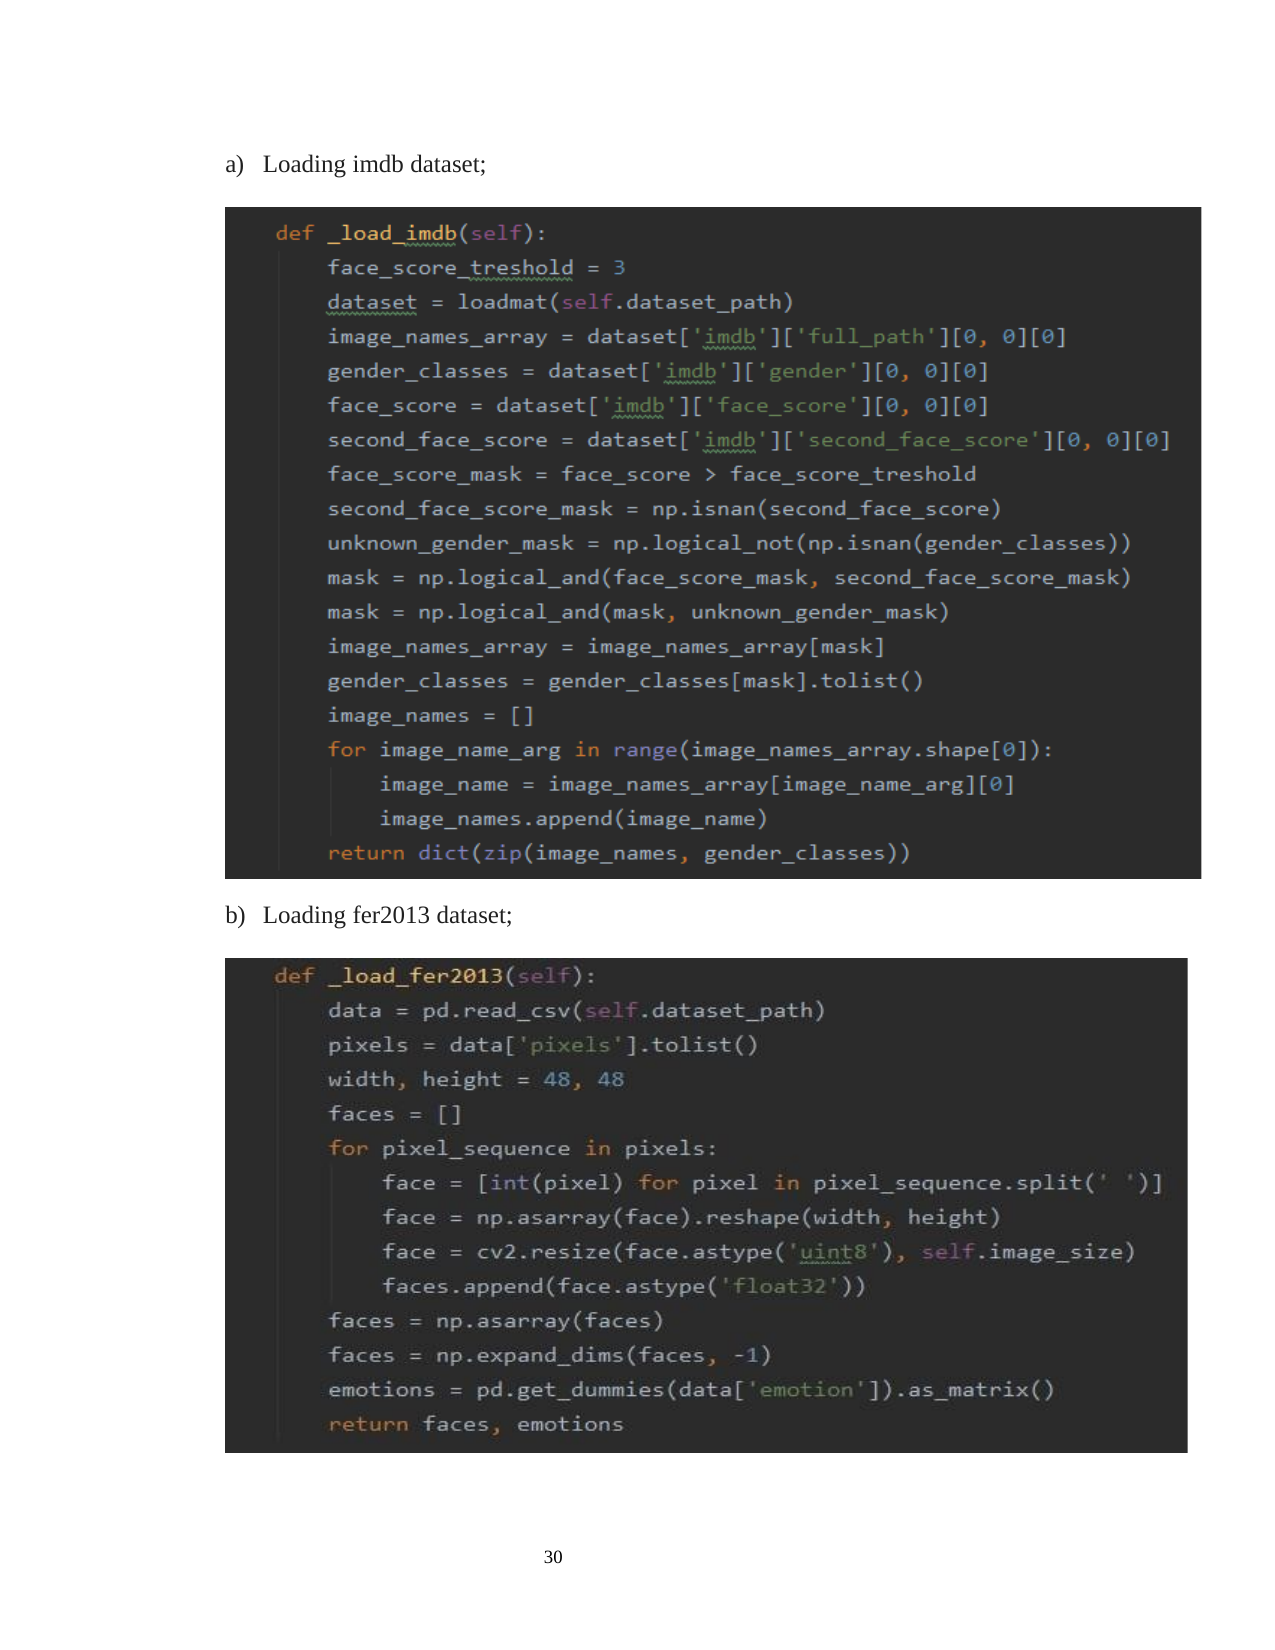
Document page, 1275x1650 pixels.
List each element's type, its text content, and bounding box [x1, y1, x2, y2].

picture [225, 958, 1188, 1453]
list Loading imdb dataset; [225, 149, 1260, 178]
picture [225, 207, 1202, 879]
